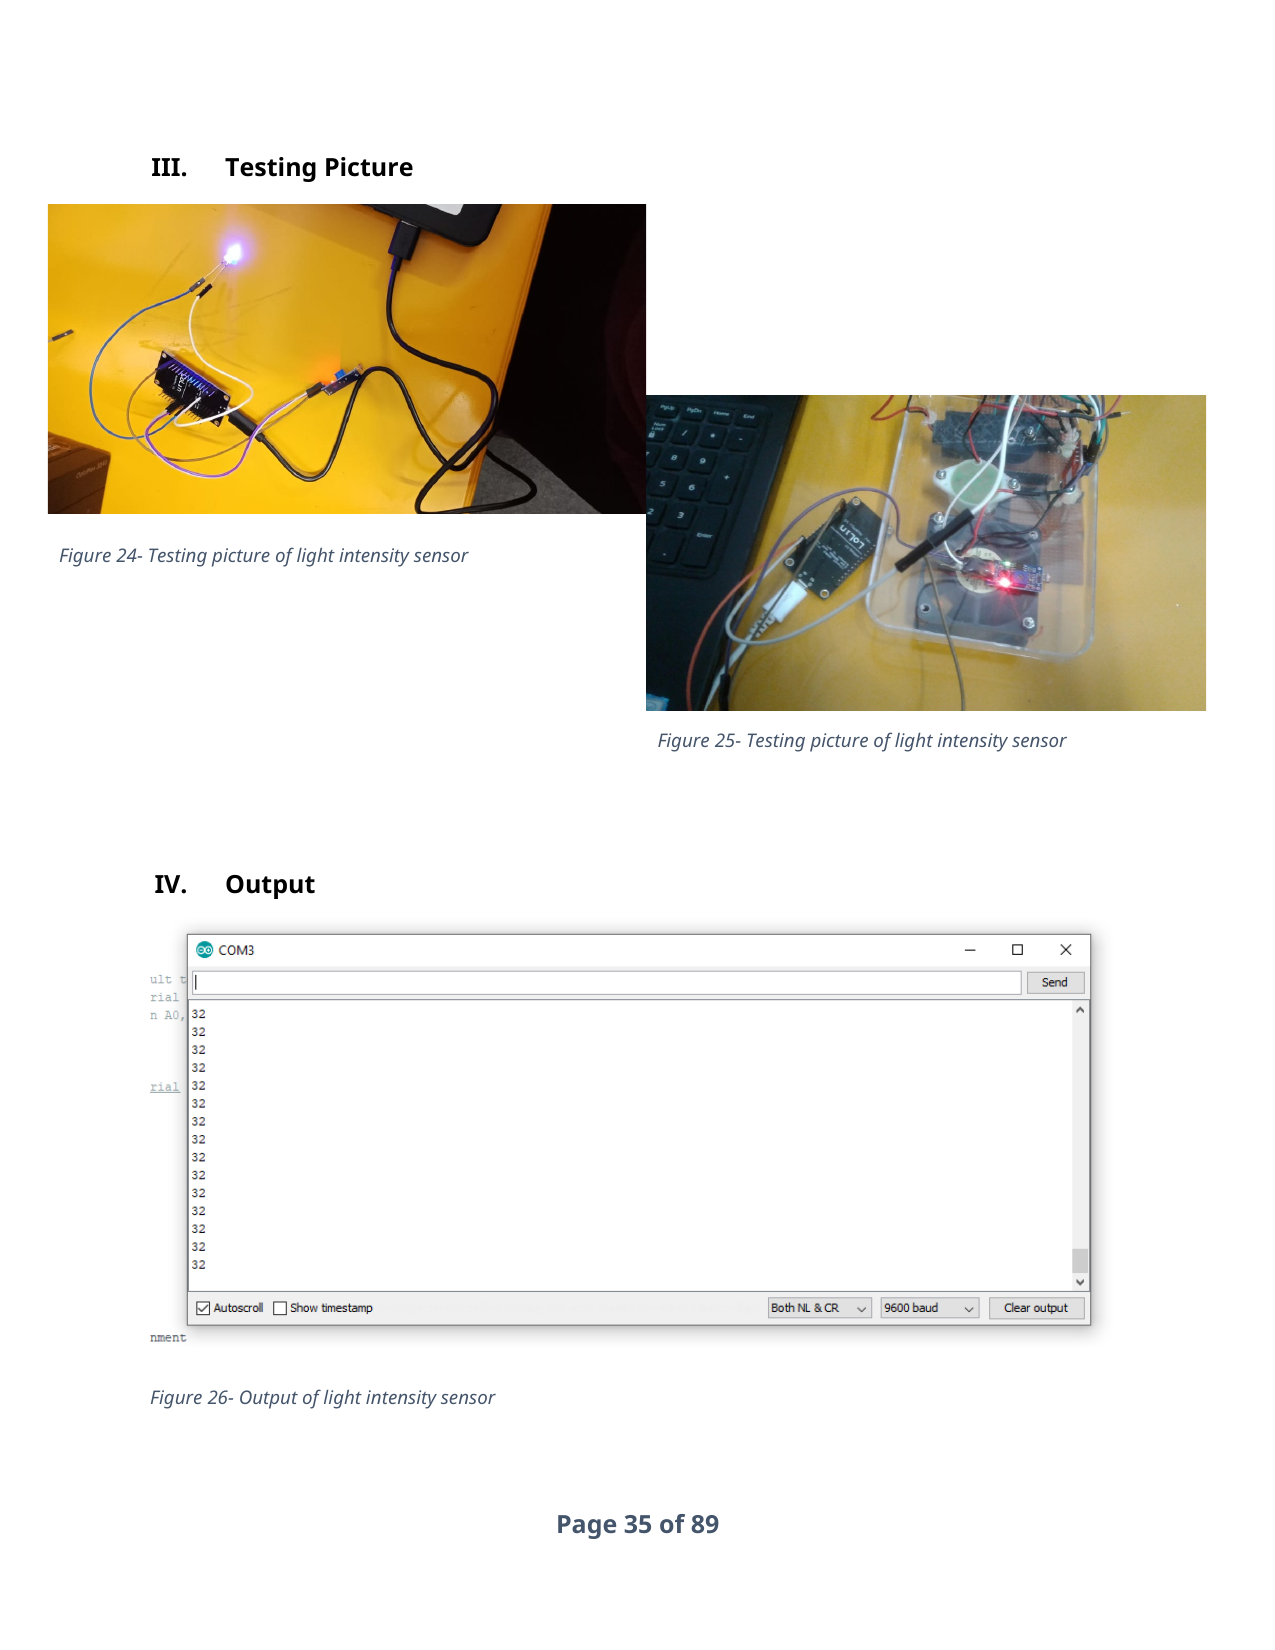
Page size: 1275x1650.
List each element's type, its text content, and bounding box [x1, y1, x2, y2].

picture [150, 917, 1125, 1351]
subtitle Output [187, 867, 1125, 901]
subtitle Testing Picture [187, 150, 1125, 184]
picture [47, 204, 1207, 711]
